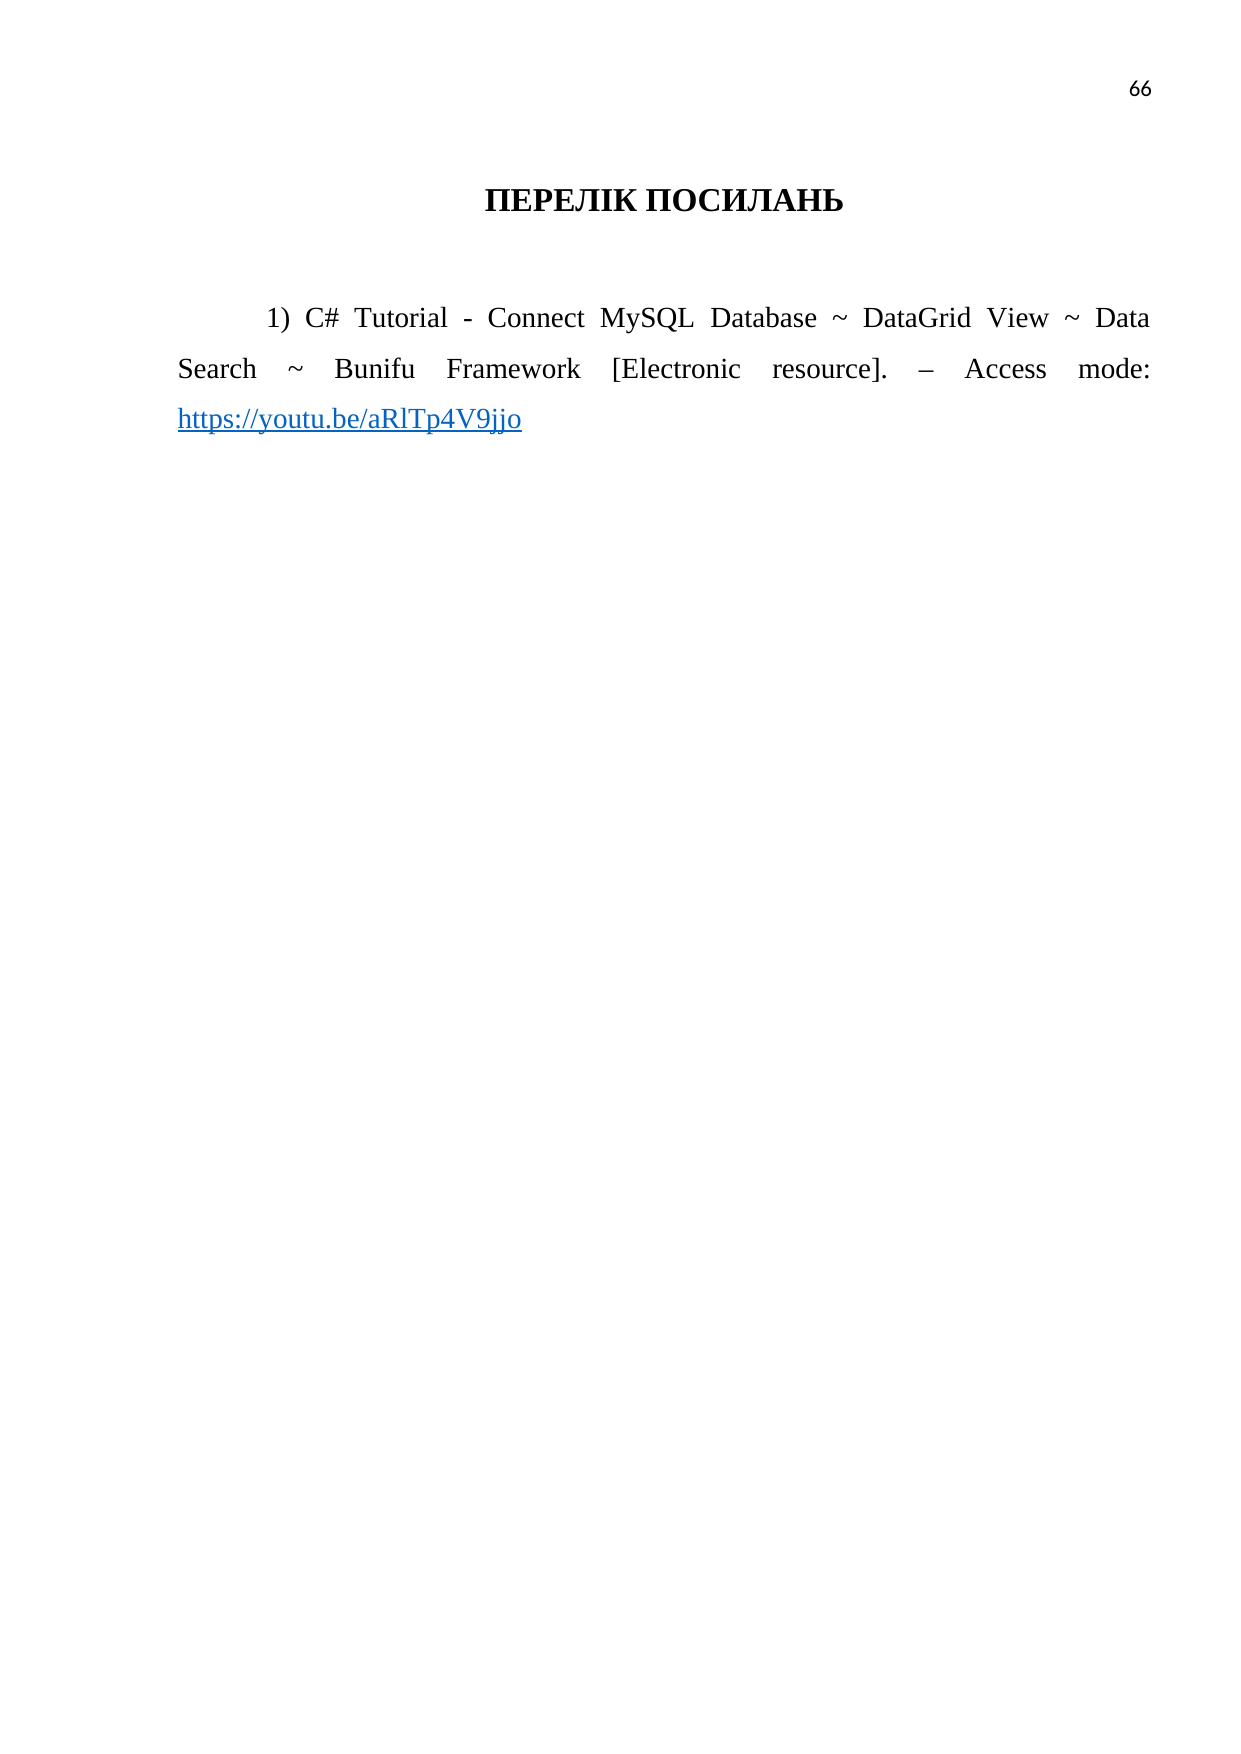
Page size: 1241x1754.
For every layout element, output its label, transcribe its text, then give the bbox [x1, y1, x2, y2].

text 1) C# Tutorial - Connect MySQL Database ~ DataGrid View ~ Data Search ~ Bunifu Framework [Electronic resource]. – Access mode: https://youtu.be/aRlTp4V9jjo [177, 301, 1152, 435]
title ПЕРЕЛІК ПОСИЛАНЬ [177, 181, 1152, 219]
